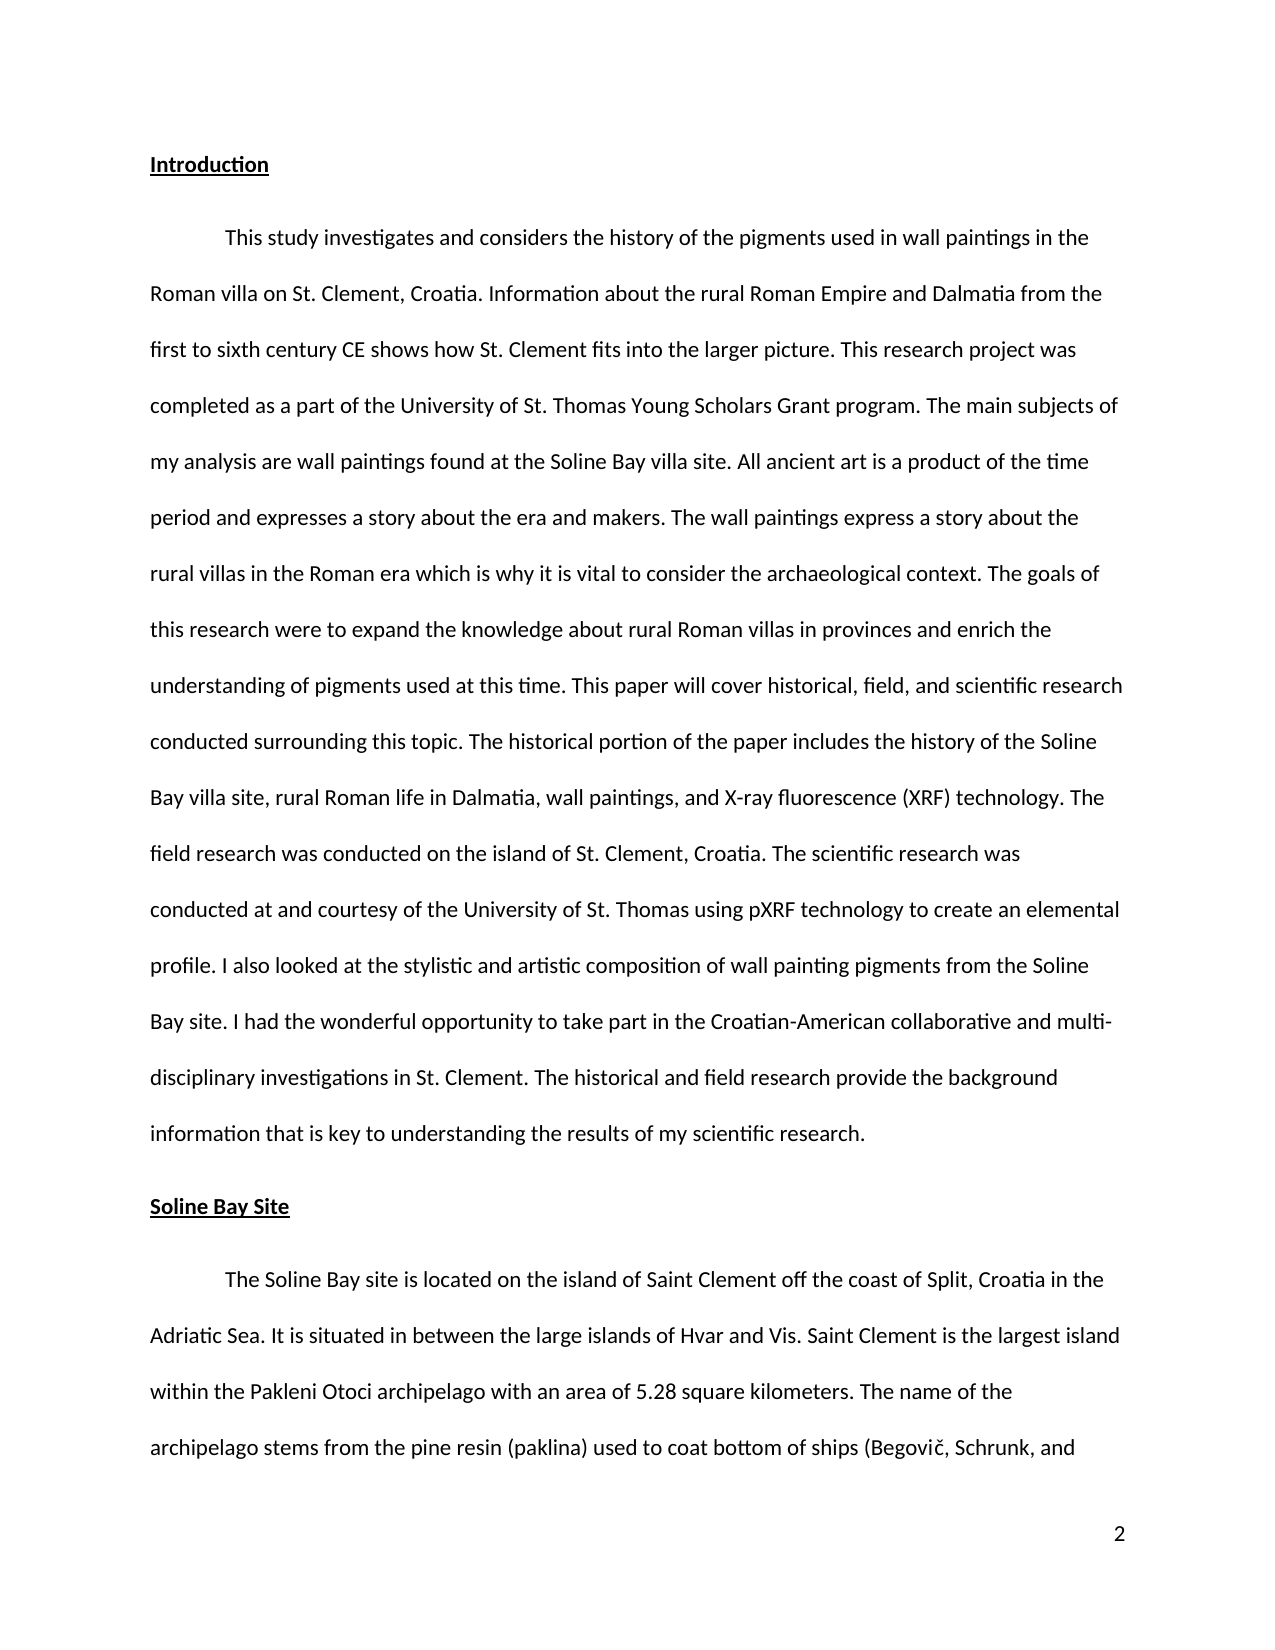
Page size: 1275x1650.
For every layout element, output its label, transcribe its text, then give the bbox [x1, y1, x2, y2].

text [150, 1265, 1125, 1461]
text Soline Bay Site [150, 1192, 1125, 1220]
text Introduction [150, 150, 1125, 178]
text This study investigates and considers the history of the pigments used in wall paintings in the Roman villa on St. Clement, Croatia. Information about the rural Roman Empire and Dalmatia from the first to sixth century CE shows how St. Clement fits into the larger picture. This research project was completed as a part of the University of St. Thomas Young Scholars Grant program. The main subjects of my analysis are wall paintings found at the Soline Bay villa site. All ancient art is a product of the time period and expresses a story about the era and makers. The wall paintings express a story about the rural villas in the Roman era which is why it is vital to consider the archaeological context. The goals of this research were to expand the knowledge about rural Roman villas in provinces and enrich the understanding of pigments used at this time. This paper will cover historical, field, and scientific research conducted surrounding this topic. The historical portion of the paper includes the history of the Soline Bay villa site, rural Roman life in Dalmatia, wall paintings, and X-ray fluorescence (XRF) technology. The field research was conducted on the island of St. Clement, Croatia. The scientific research was conducted at and courtesy of the University of St. Thomas using pXRF technology to create an elemental profile. I also looked at the stylistic and artistic composition of wall painting pigments from the Soline Bay site. I had the wonderful opportunity to take part in the Croatian-American collaborative and multi-disciplinary investigations in St. Clement. The historical and field research provide the background information that is key to understanding the results of my scientific research. [150, 223, 1125, 1147]
